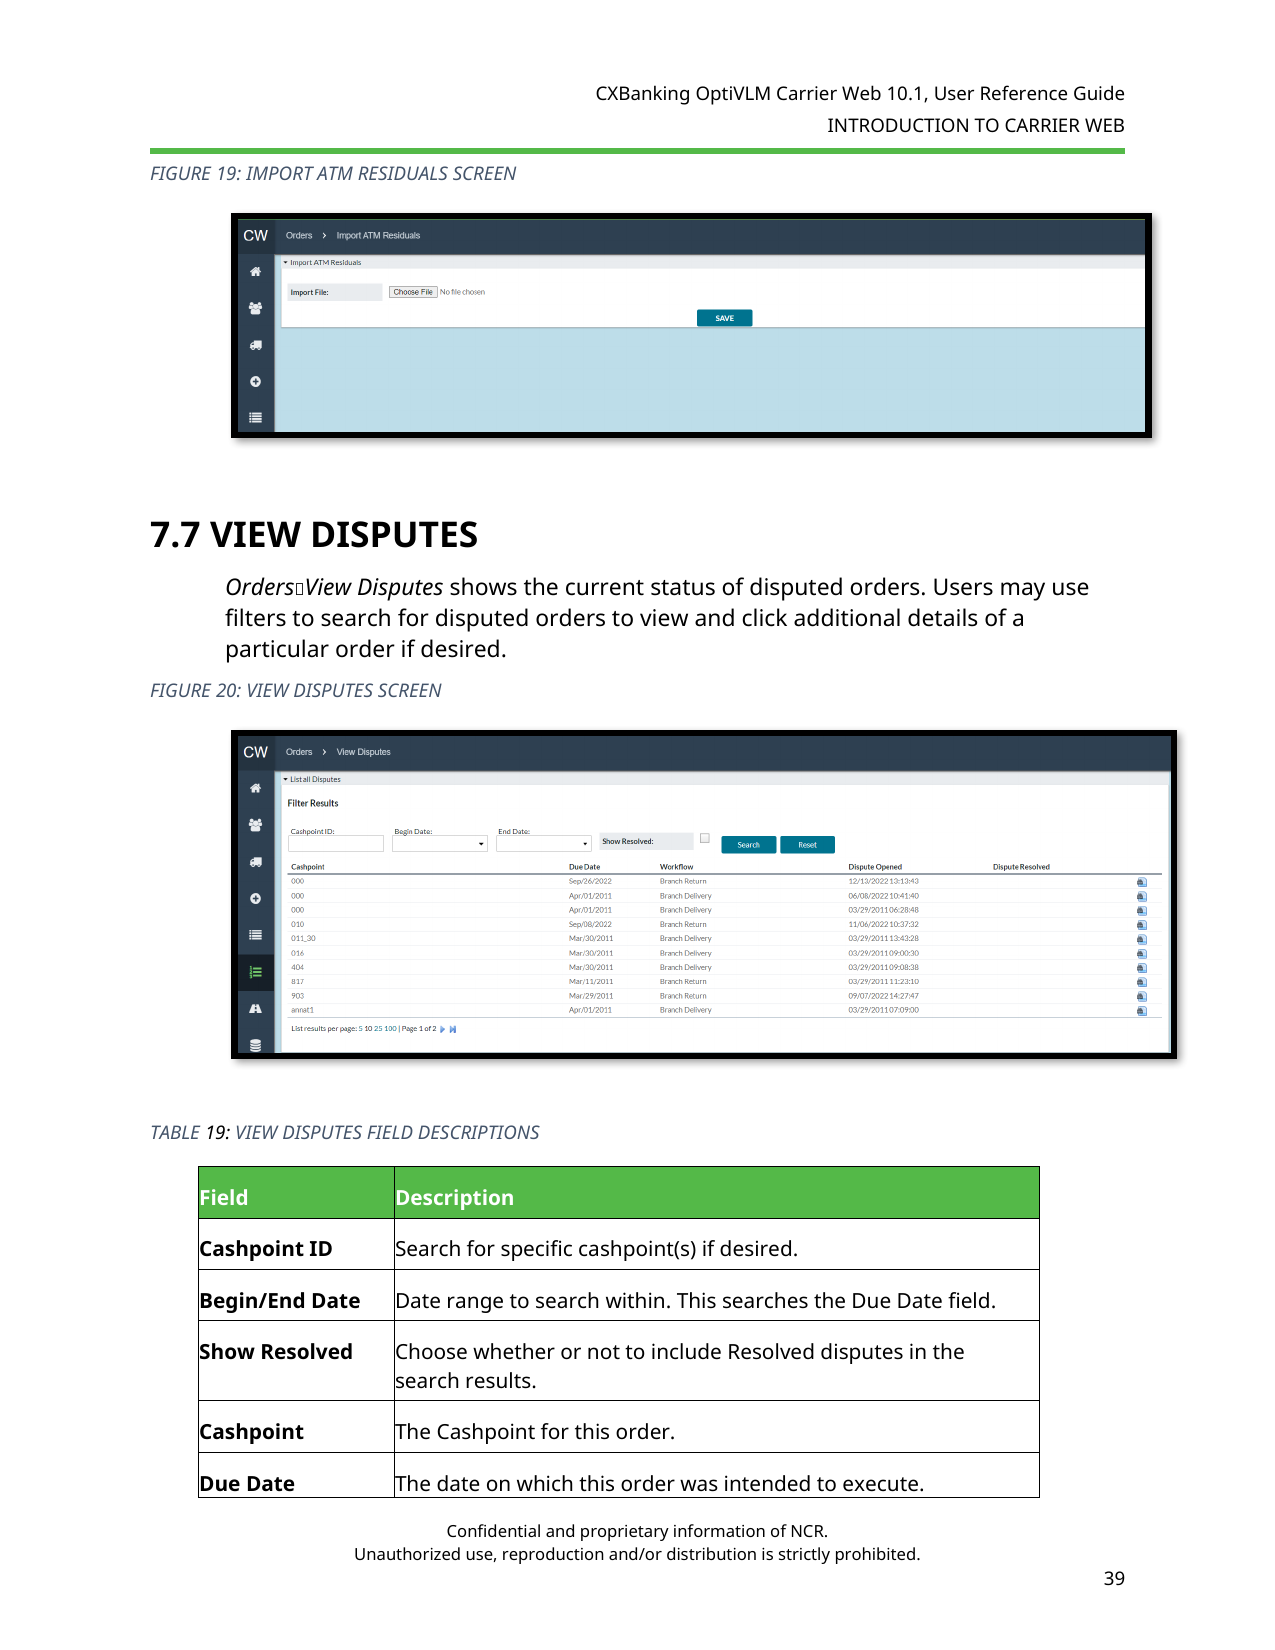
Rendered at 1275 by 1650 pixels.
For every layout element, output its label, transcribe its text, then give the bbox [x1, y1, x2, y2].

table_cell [395, 1453, 1039, 1497]
table_cell The Cashpoint for this order. [395, 1401, 1039, 1452]
table_cell Show Resolved [199, 1321, 394, 1400]
table_cell Choose whether or not to include Resolved disputes in the search results. [395, 1321, 1039, 1400]
table_cell Cashpoint ID [199, 1219, 394, 1269]
picture [238, 219, 1145, 432]
table_cell Begin/End Date [199, 1270, 394, 1320]
table_cell Date range to search within. This searches the Due Date field. [395, 1270, 1039, 1320]
text TABLE 19: VIEW DISPUTES FIELD DESCRIPTIONS [150, 1120, 1125, 1145]
table_cell Cashpoint [199, 1401, 394, 1452]
table_header Description [395, 1167, 1039, 1218]
table_cell Due Date [199, 1453, 394, 1497]
subtitle VIEW DISPUTES [150, 510, 1125, 558]
table_cell Search for specific cashpoint(s) if desired. [395, 1219, 1039, 1269]
text FIGURE 20: VIEW DISPUTES SCREEN [150, 677, 1125, 702]
picture [238, 736, 1171, 1053]
table_header Field [199, 1167, 394, 1218]
text FIGURE 19: IMPORT ATM RESIDUALS SCREEN [150, 160, 1125, 186]
text OrdersView Disputes shows the current status of disputed orders. Users may use filters to search for disputed orders to view and click additional details of a particular order if desired. [225, 571, 1125, 664]
